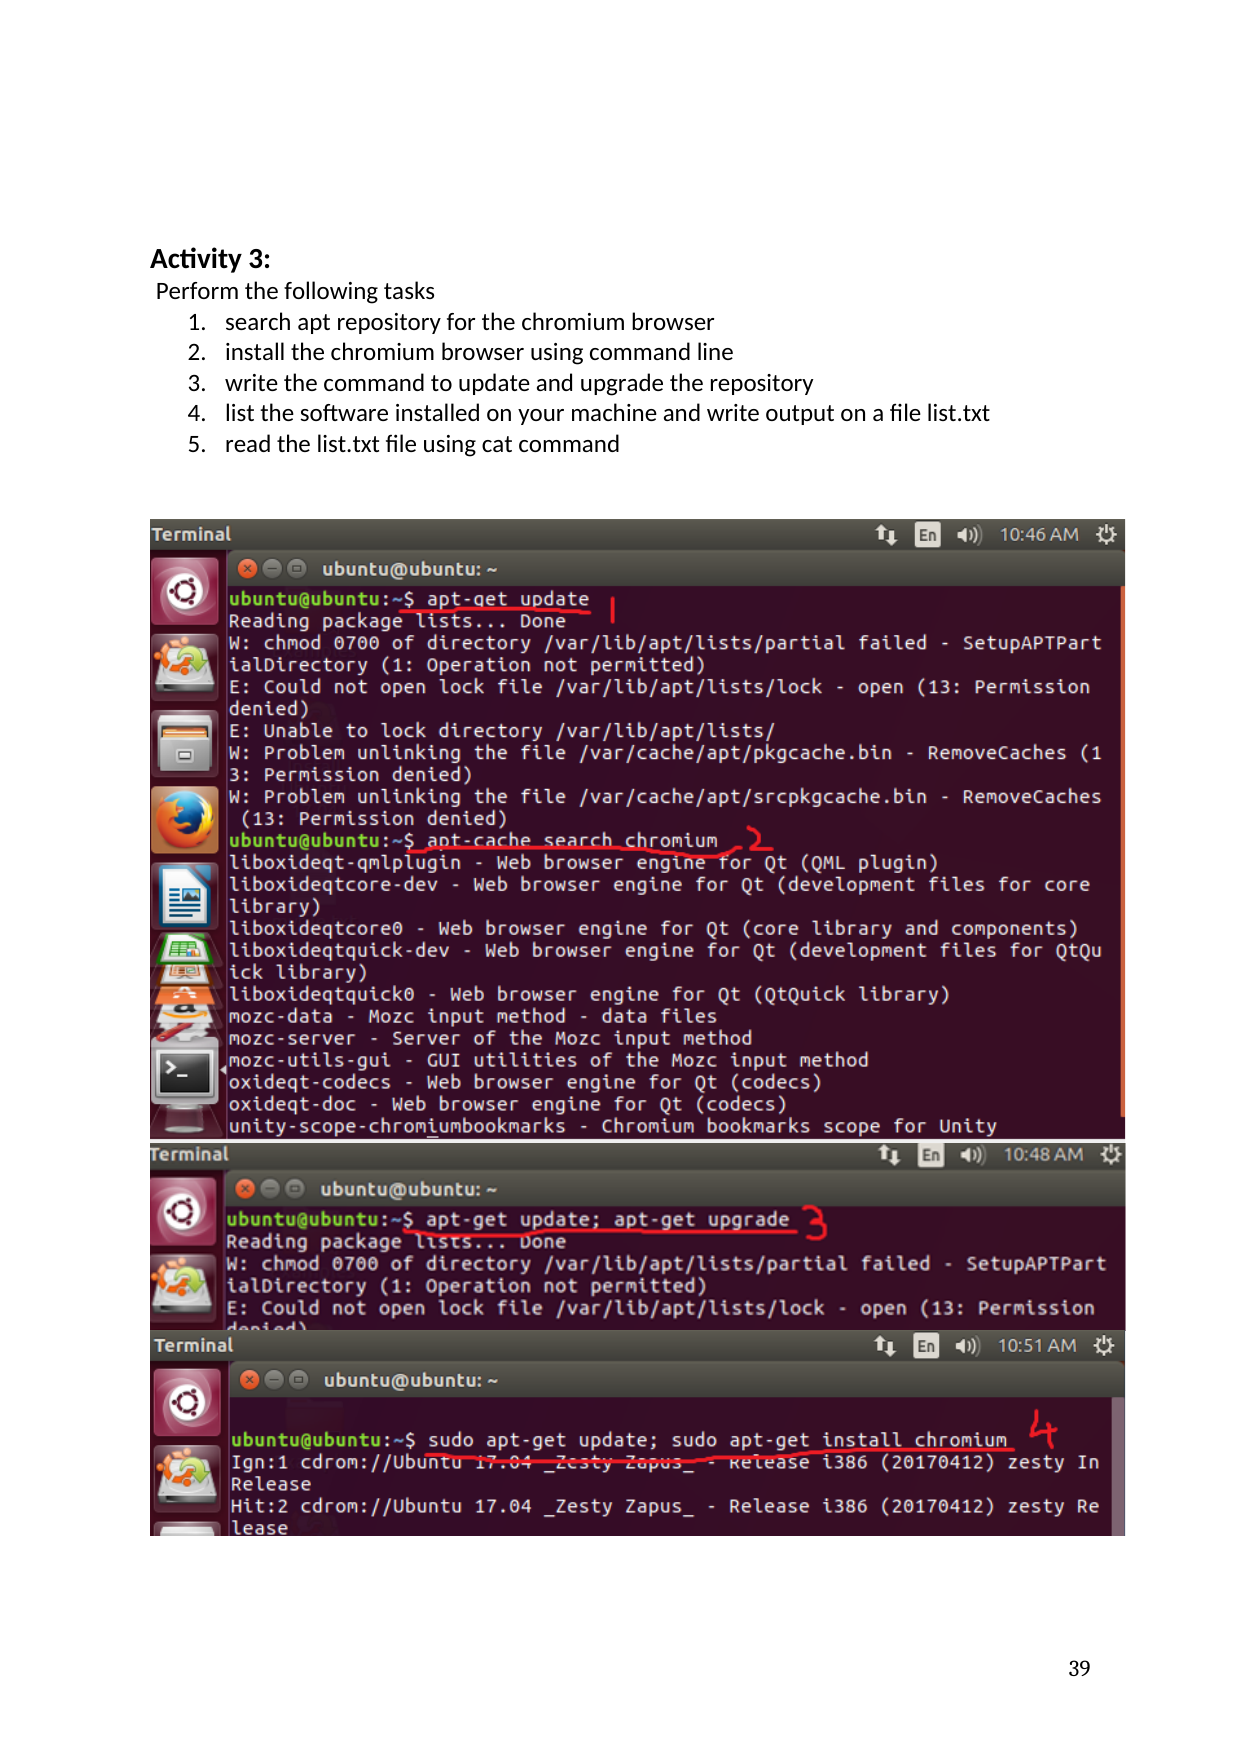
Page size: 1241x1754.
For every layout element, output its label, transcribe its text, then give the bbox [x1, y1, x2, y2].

list list the software installed on your machine and write output on a file list.txt [187, 397, 1090, 428]
list write the command to update and upgrade the repository [187, 367, 1090, 397]
picture [150, 519, 1129, 1536]
list install the chromium browser using command line [187, 336, 1090, 367]
list read the list.txt file using cat command [187, 428, 1090, 458]
text Perform the following tasks [150, 275, 1090, 306]
list search apt repository for the chromium browser [187, 306, 1090, 336]
text Activity 3: [150, 240, 1090, 275]
